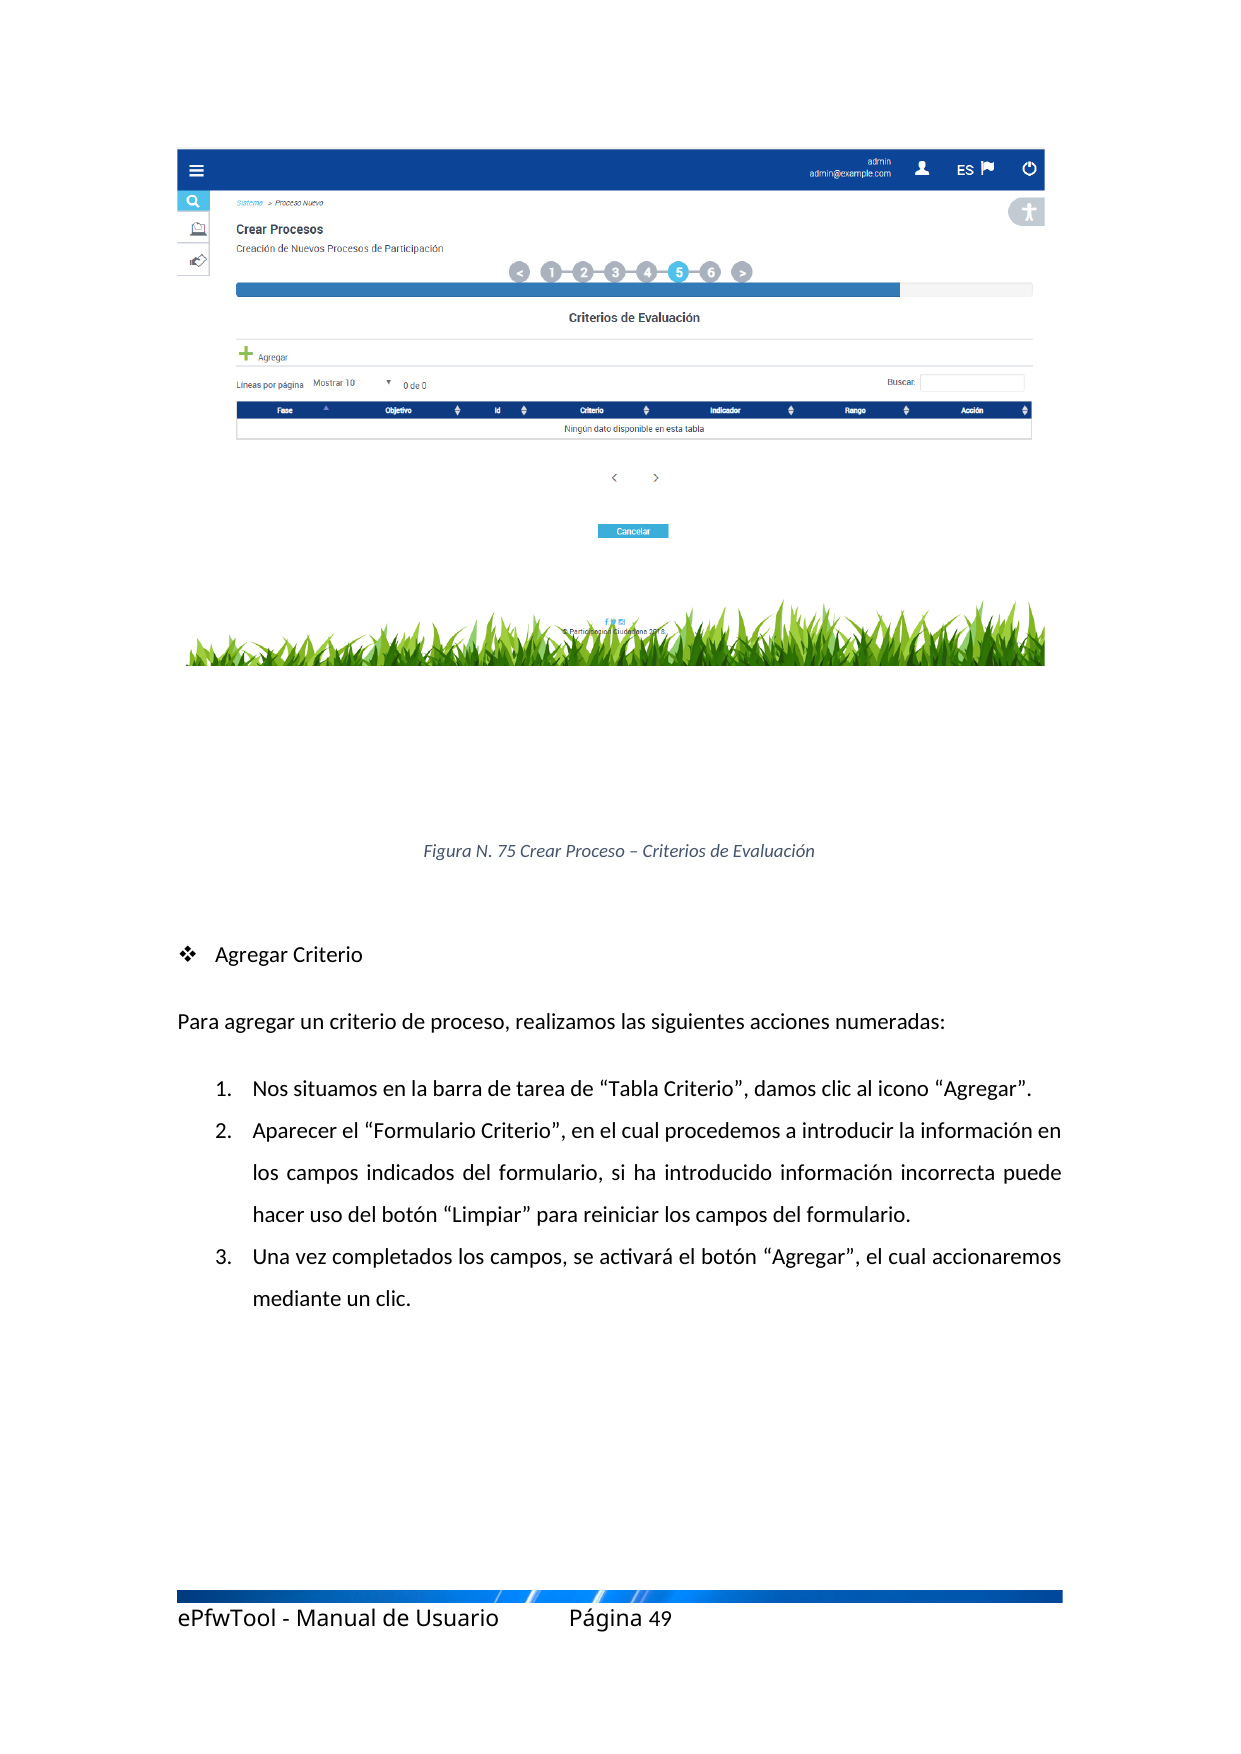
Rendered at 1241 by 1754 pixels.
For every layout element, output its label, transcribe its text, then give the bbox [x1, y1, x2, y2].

picture [177, 147, 1045, 809]
list Aparecer el “Formulario Criterio”, en el cual procedemos a introducir la información en los campos indicados del formulario, si ha introducido información incorrecta puede hacer uso del botón “Limpiar” para reiniciar los campos del formulario. [215, 1116, 1063, 1228]
text Para agregar un criterio de proceso, realizamos las siguientes acciones numeradas: [177, 1007, 1063, 1035]
picture [177, 1590, 1063, 1603]
list Agregar Criterio [177, 940, 1063, 968]
list Una vez completados los campos, se activará el botón “Agregar”, el cual accionaremos mediante un clic. [215, 1242, 1063, 1312]
list Nos situamos en la barra de tarea de “Tabla Criterio”, damos clic al icono “Agregar”. [215, 1074, 1063, 1102]
